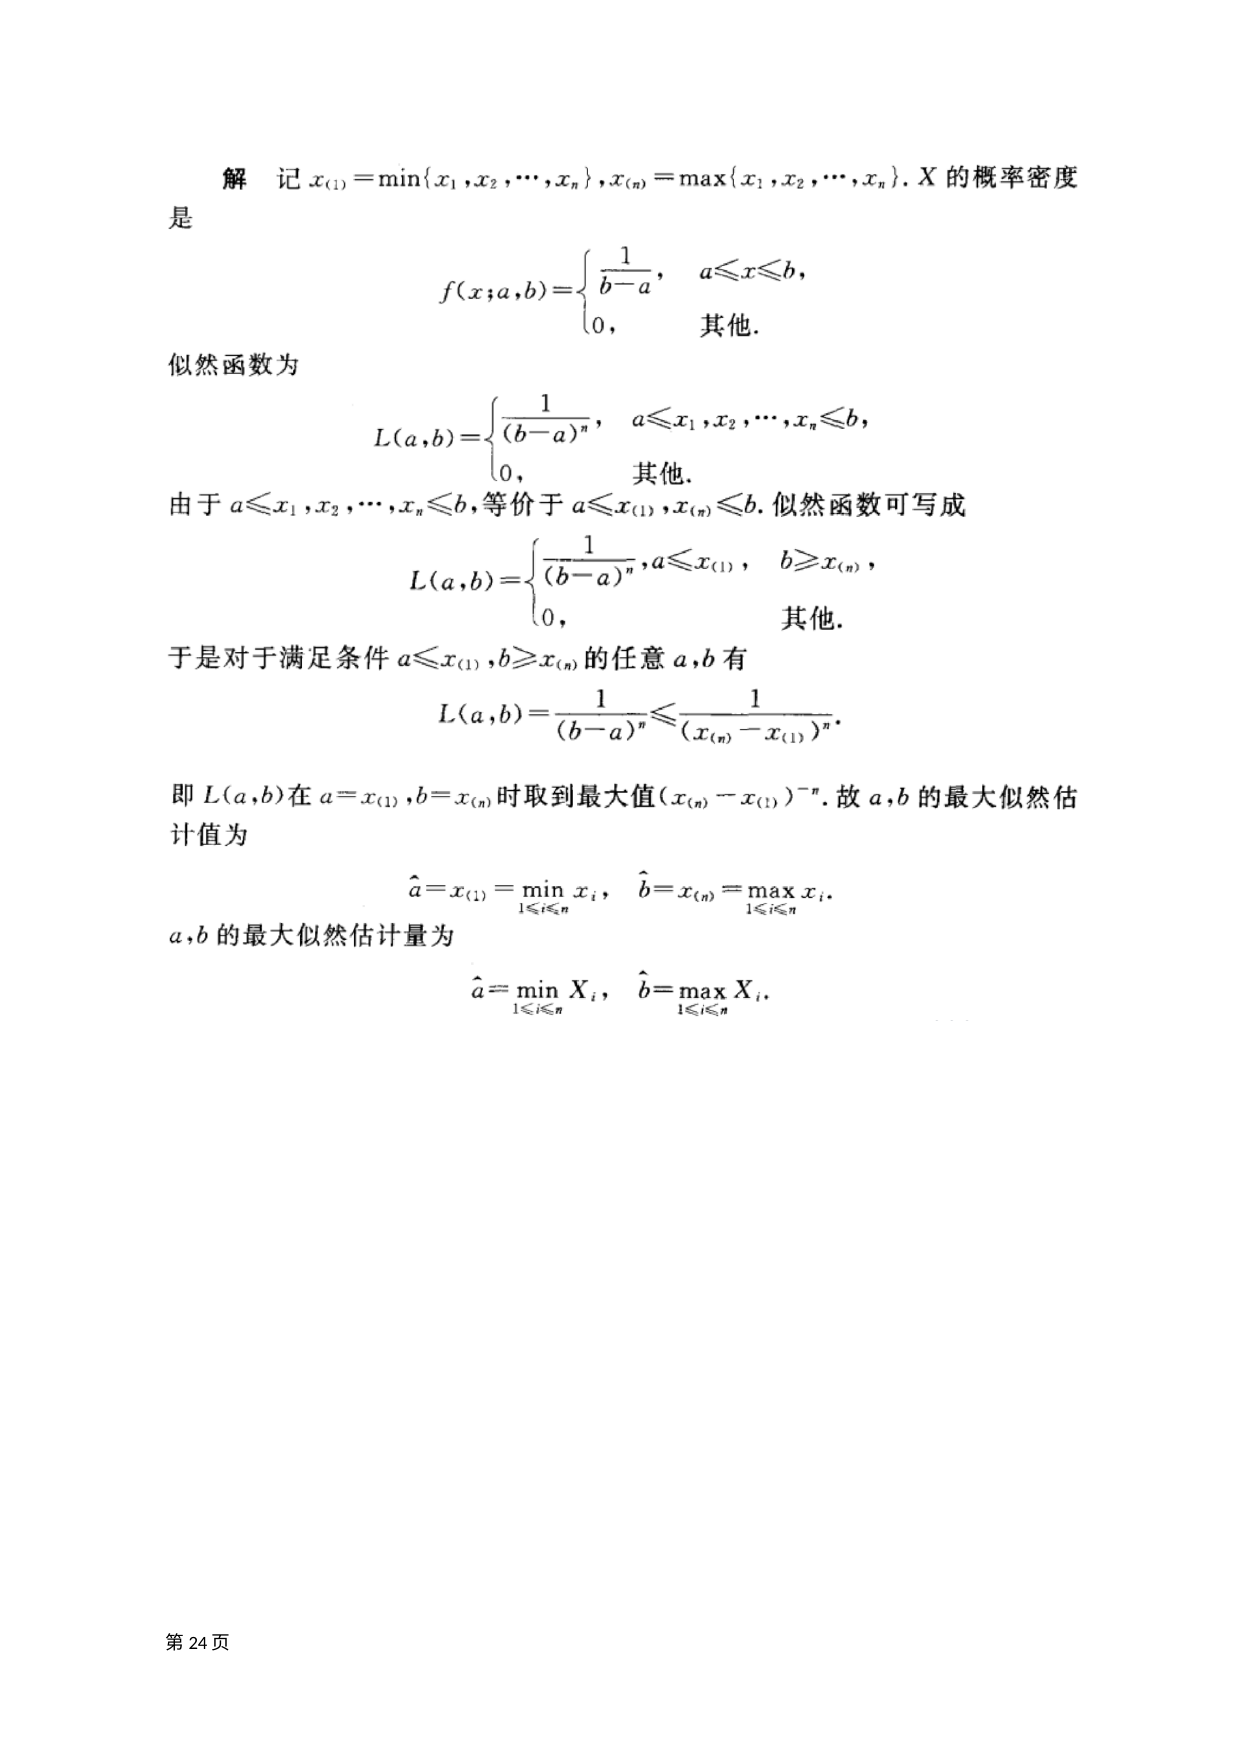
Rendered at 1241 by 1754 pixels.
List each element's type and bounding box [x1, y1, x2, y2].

picture [165, 779, 1079, 1021]
picture [165, 162, 1079, 747]
